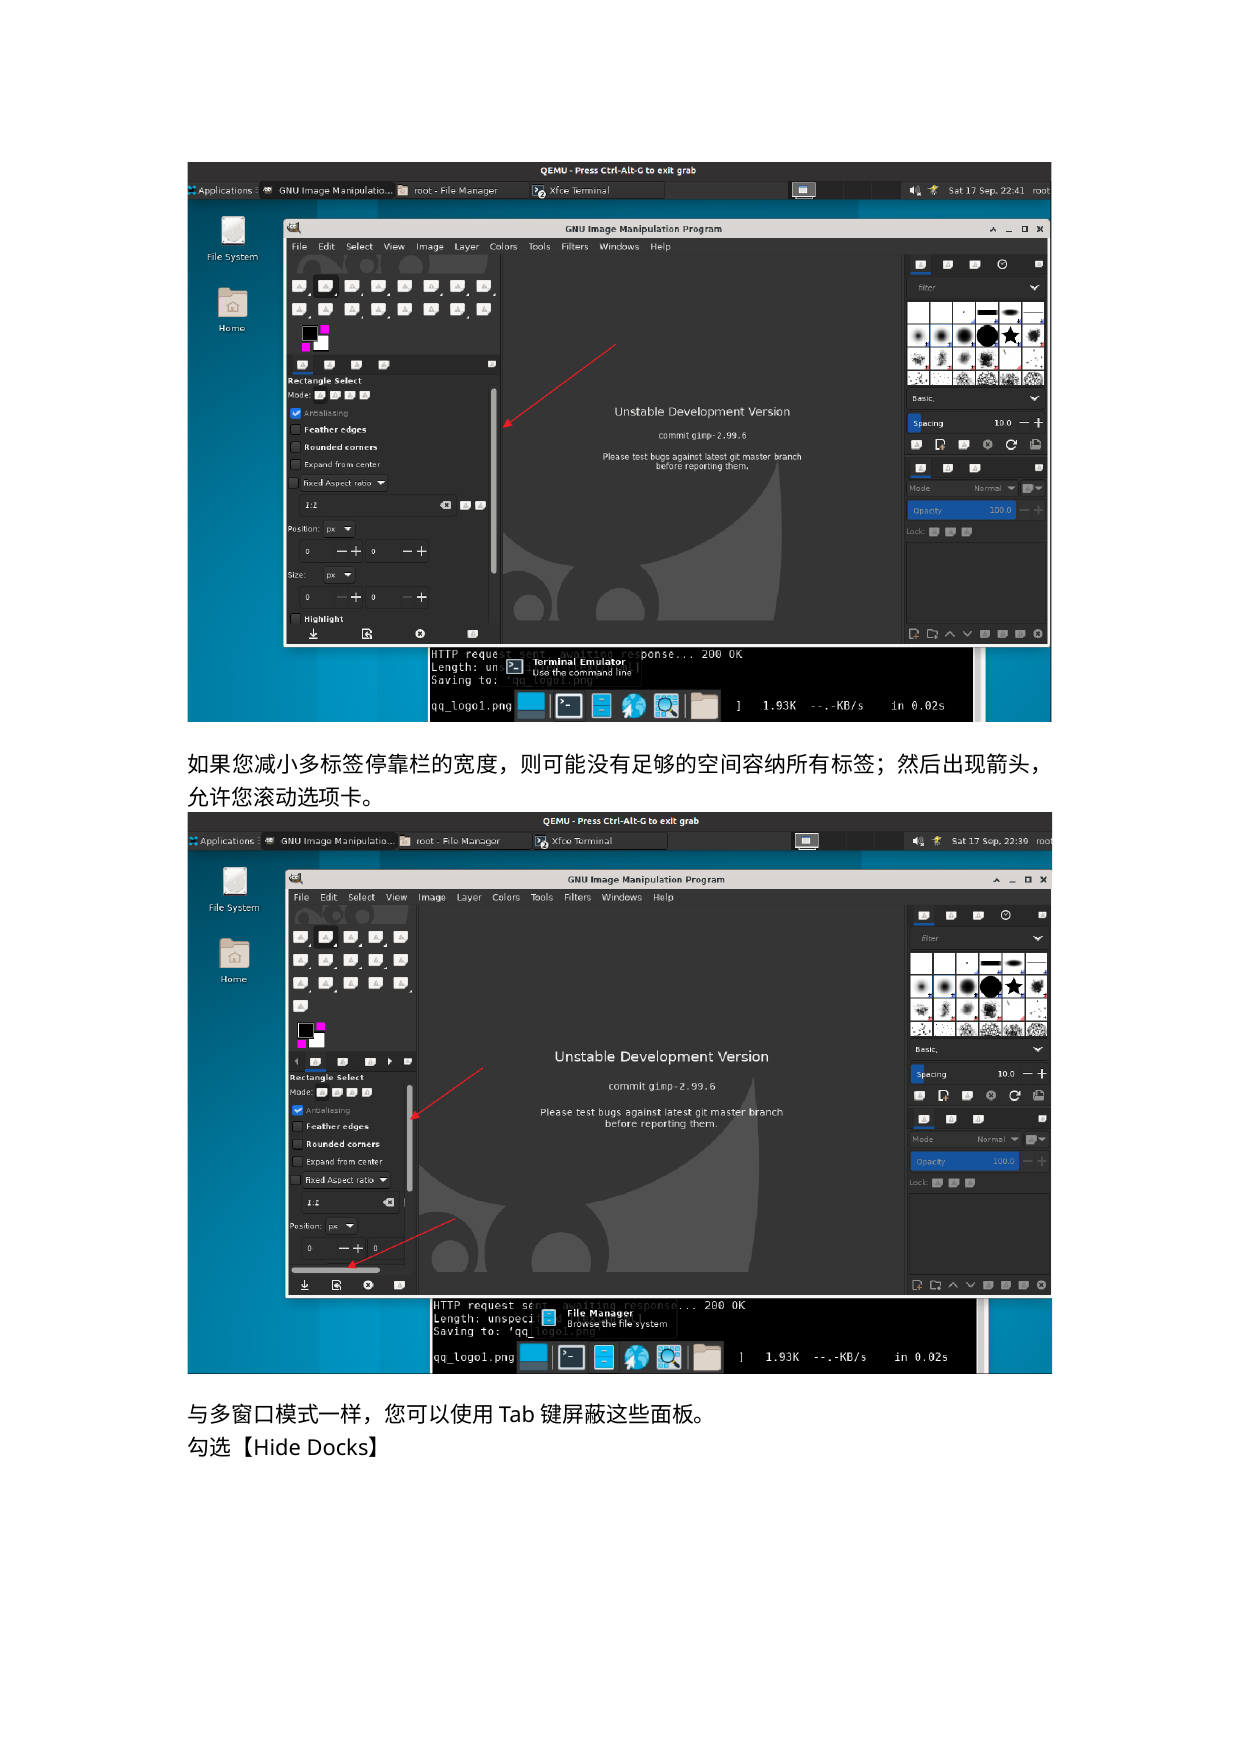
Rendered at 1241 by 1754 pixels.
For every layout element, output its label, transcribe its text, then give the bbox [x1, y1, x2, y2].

text 勾选【Hide Docks】 [187, 1429, 1053, 1462]
picture [284, 219, 1052, 722]
picture [286, 870, 1053, 1374]
text 与多窗口模式一样，您可以使用 Tab 键屏蔽这些面板。 [187, 1397, 1053, 1429]
picture [219, 288, 247, 316]
picture [222, 217, 244, 245]
picture [224, 868, 246, 895]
picture [187, 162, 1052, 199]
text 如果您减小多标签停靠栏的宽度，则可能没有足够的空间容纳所有标签；然后出现箭头，允许您滚动选项卡。 [187, 747, 1053, 812]
picture [187, 812, 1053, 850]
picture [220, 939, 249, 967]
